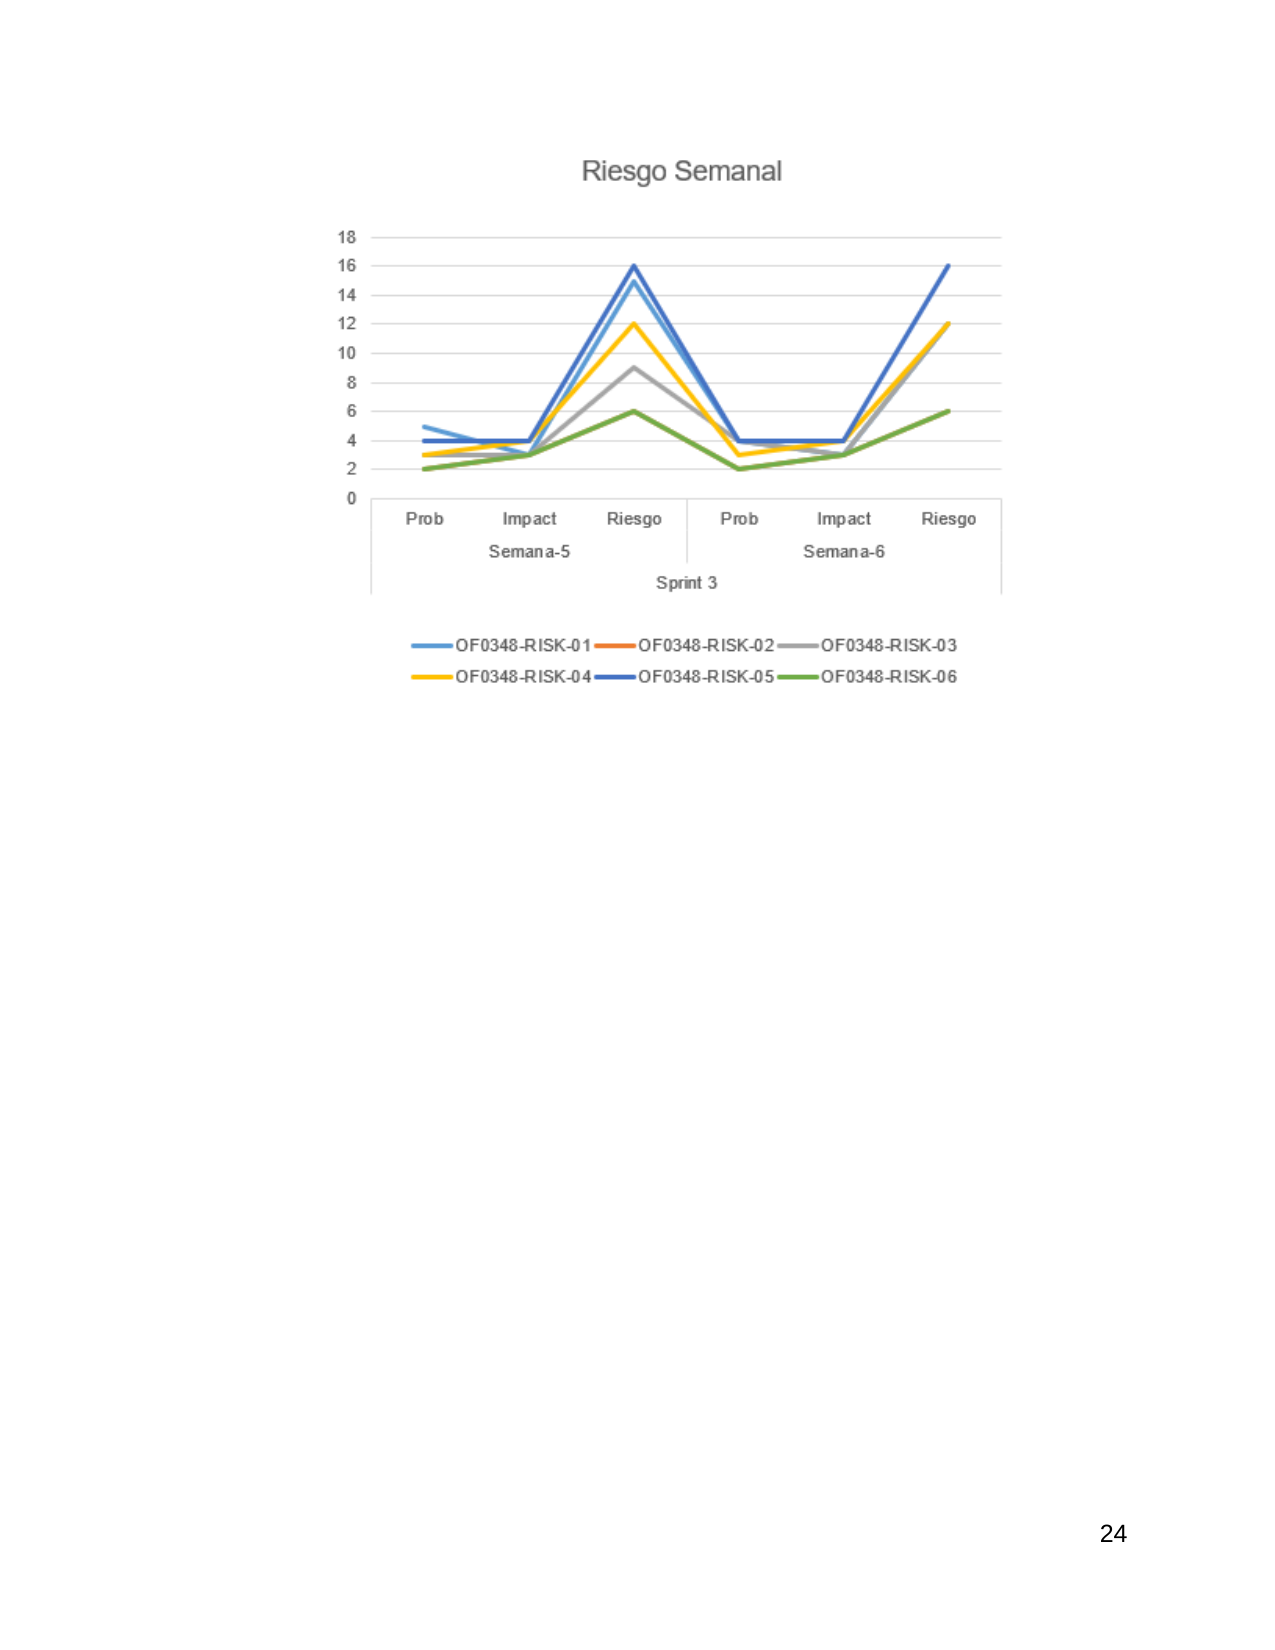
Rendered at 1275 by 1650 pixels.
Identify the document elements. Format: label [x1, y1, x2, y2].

picture [336, 147, 1028, 700]
